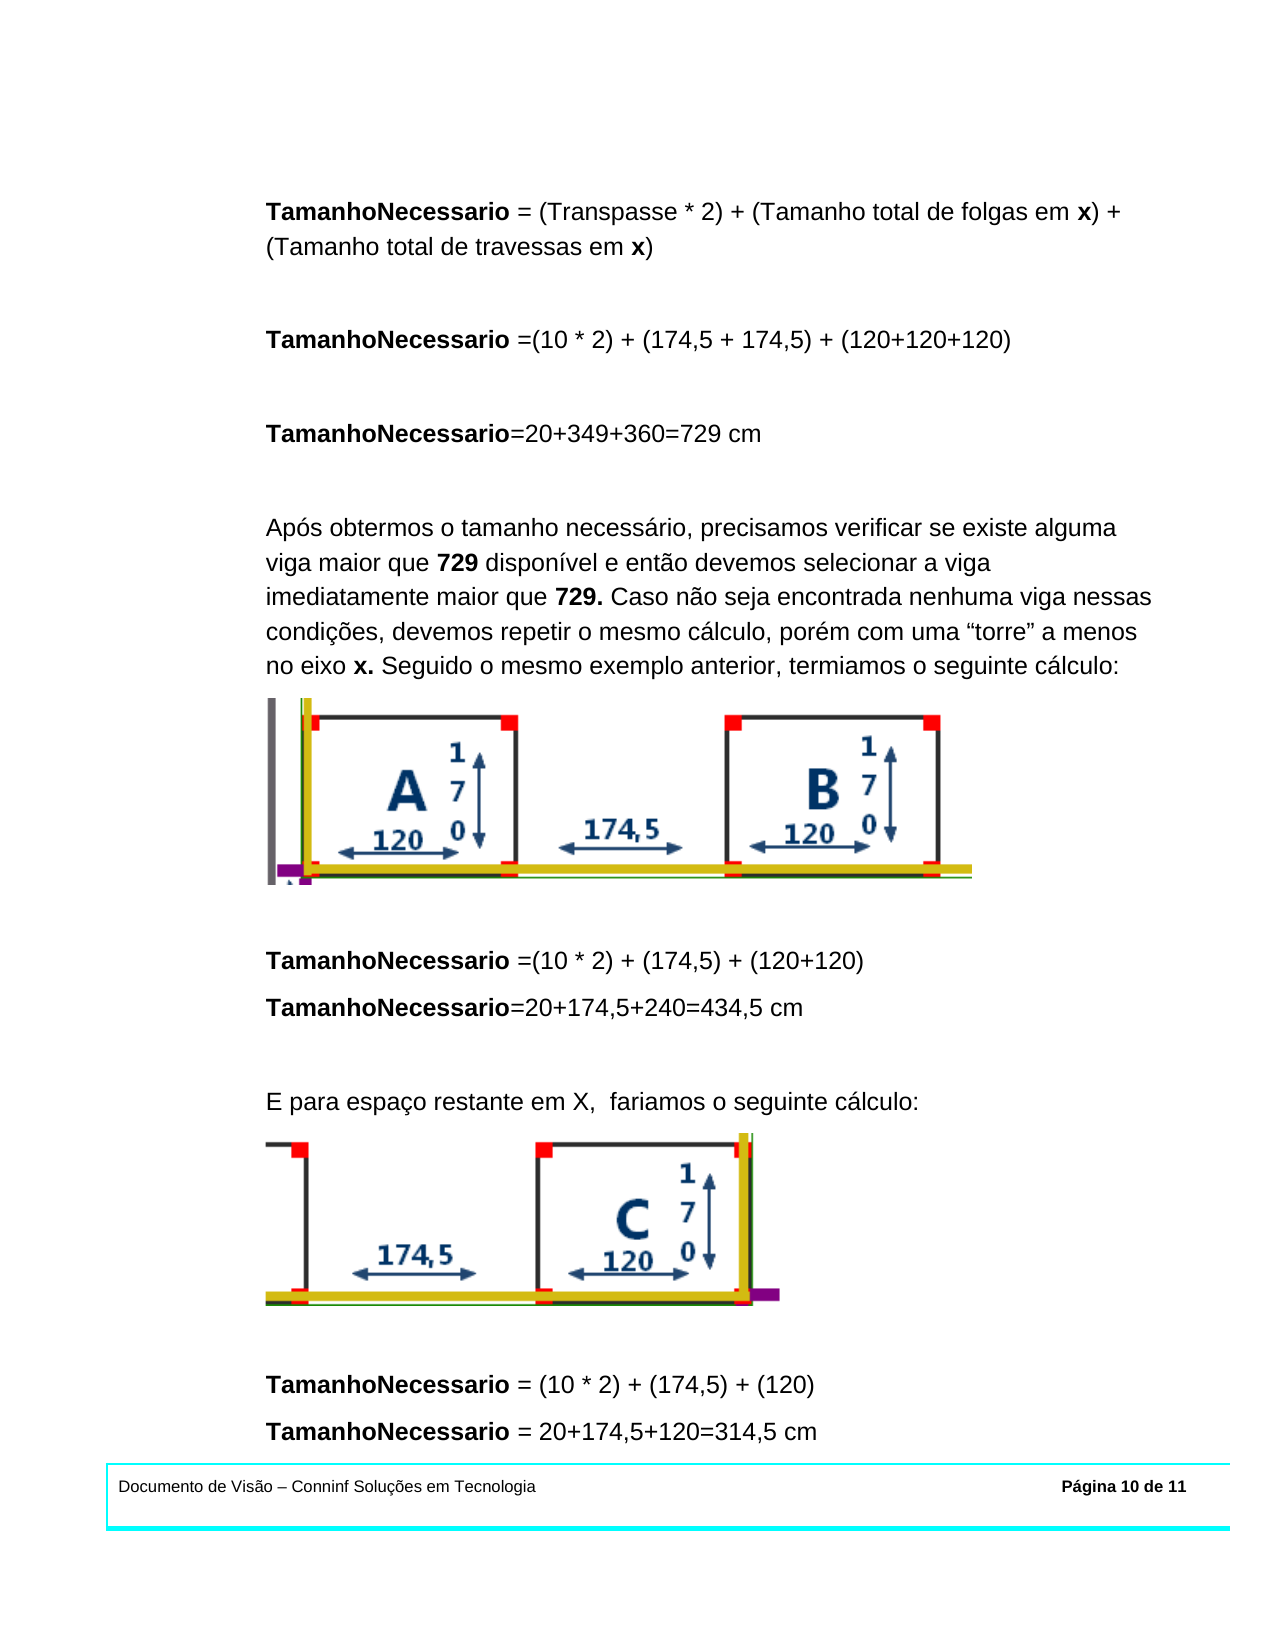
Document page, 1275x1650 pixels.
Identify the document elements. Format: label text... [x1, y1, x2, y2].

text E para espaço restante em X, fariamos o seguinte cálculo: [192, 1087, 1157, 1116]
text TamanhoNecessario=20+349+360=729 cm [192, 419, 1157, 448]
text TamanhoNecessario = (Transpasse * 2) + (Tamanho total de folgas em x) + (Tamanho total de travessas em x) [266, 197, 1157, 260]
text TamanhoNecessario = (10 * 2) + (174,5) + (120) [192, 1370, 1157, 1399]
text TamanhoNecessario =(10 * 2) + (174,5) + (120+120) [192, 946, 1157, 975]
text TamanhoNecessario = 20+174,5+120=314,5 cm [192, 1417, 1157, 1446]
picture [265, 698, 972, 885]
text TamanhoNecessario =(10 * 2) + (174,5 + 174,5) + (120+120+120) [192, 325, 1157, 354]
picture [265, 1133, 783, 1306]
text TamanhoNecessario=20+174,5+240=434,5 cm [192, 993, 1157, 1022]
text Após obtermos o tamanho necessário, precisamos verificar se existe alguma viga maior que 729 disponível e então devemos selecionar a viga imediatamente maior que 729. Caso não seja encontrada nenhuma viga nessas condições, devemos repetir o mesmo cálculo, porém com uma “torre” a menos no eixo x. Seguido o mesmo exemplo anterior, termiamos o seguinte cálculo: [266, 513, 1157, 680]
